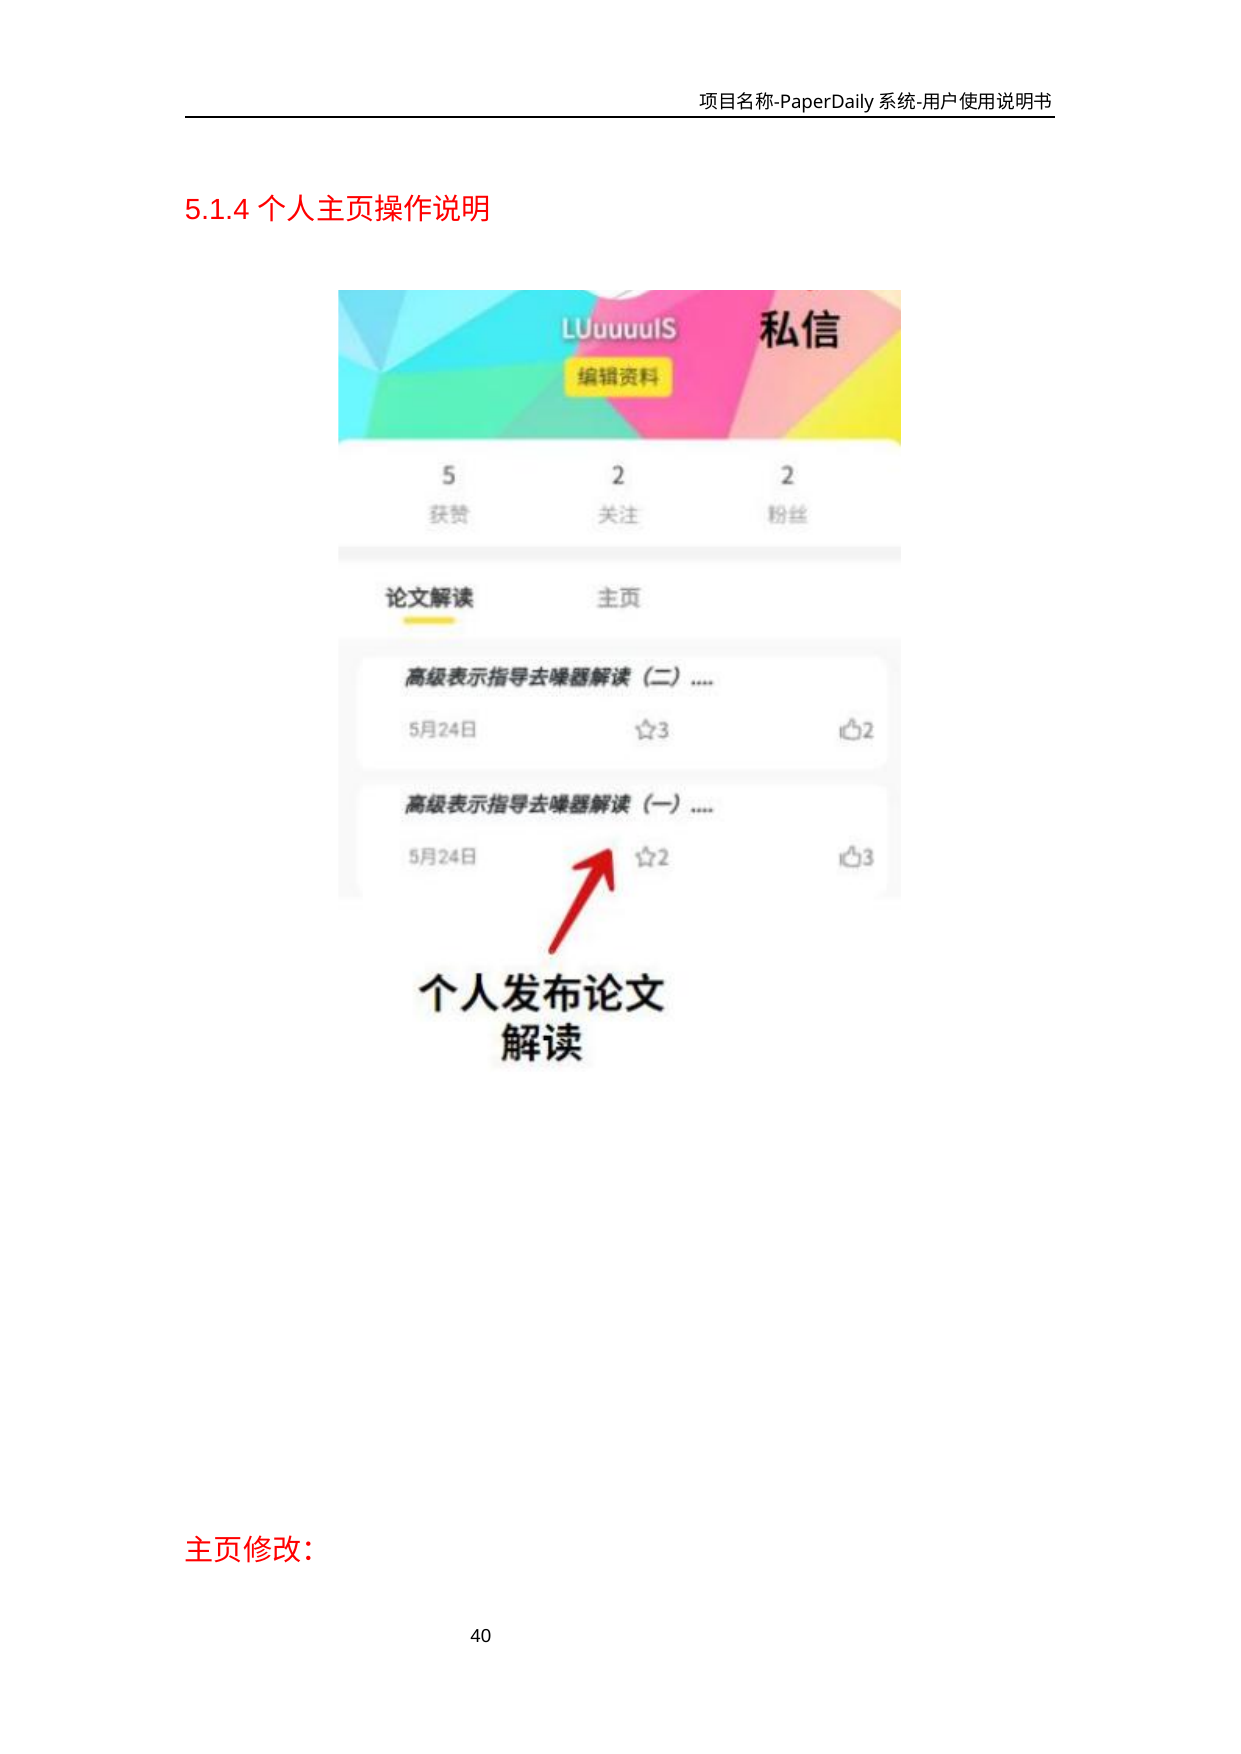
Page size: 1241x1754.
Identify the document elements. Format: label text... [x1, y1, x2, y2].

subtitle 5.1.4 个人主页操作说明 [184, 186, 1056, 228]
text 主页修改： [184, 1526, 1056, 1569]
picture [338, 290, 901, 1264]
